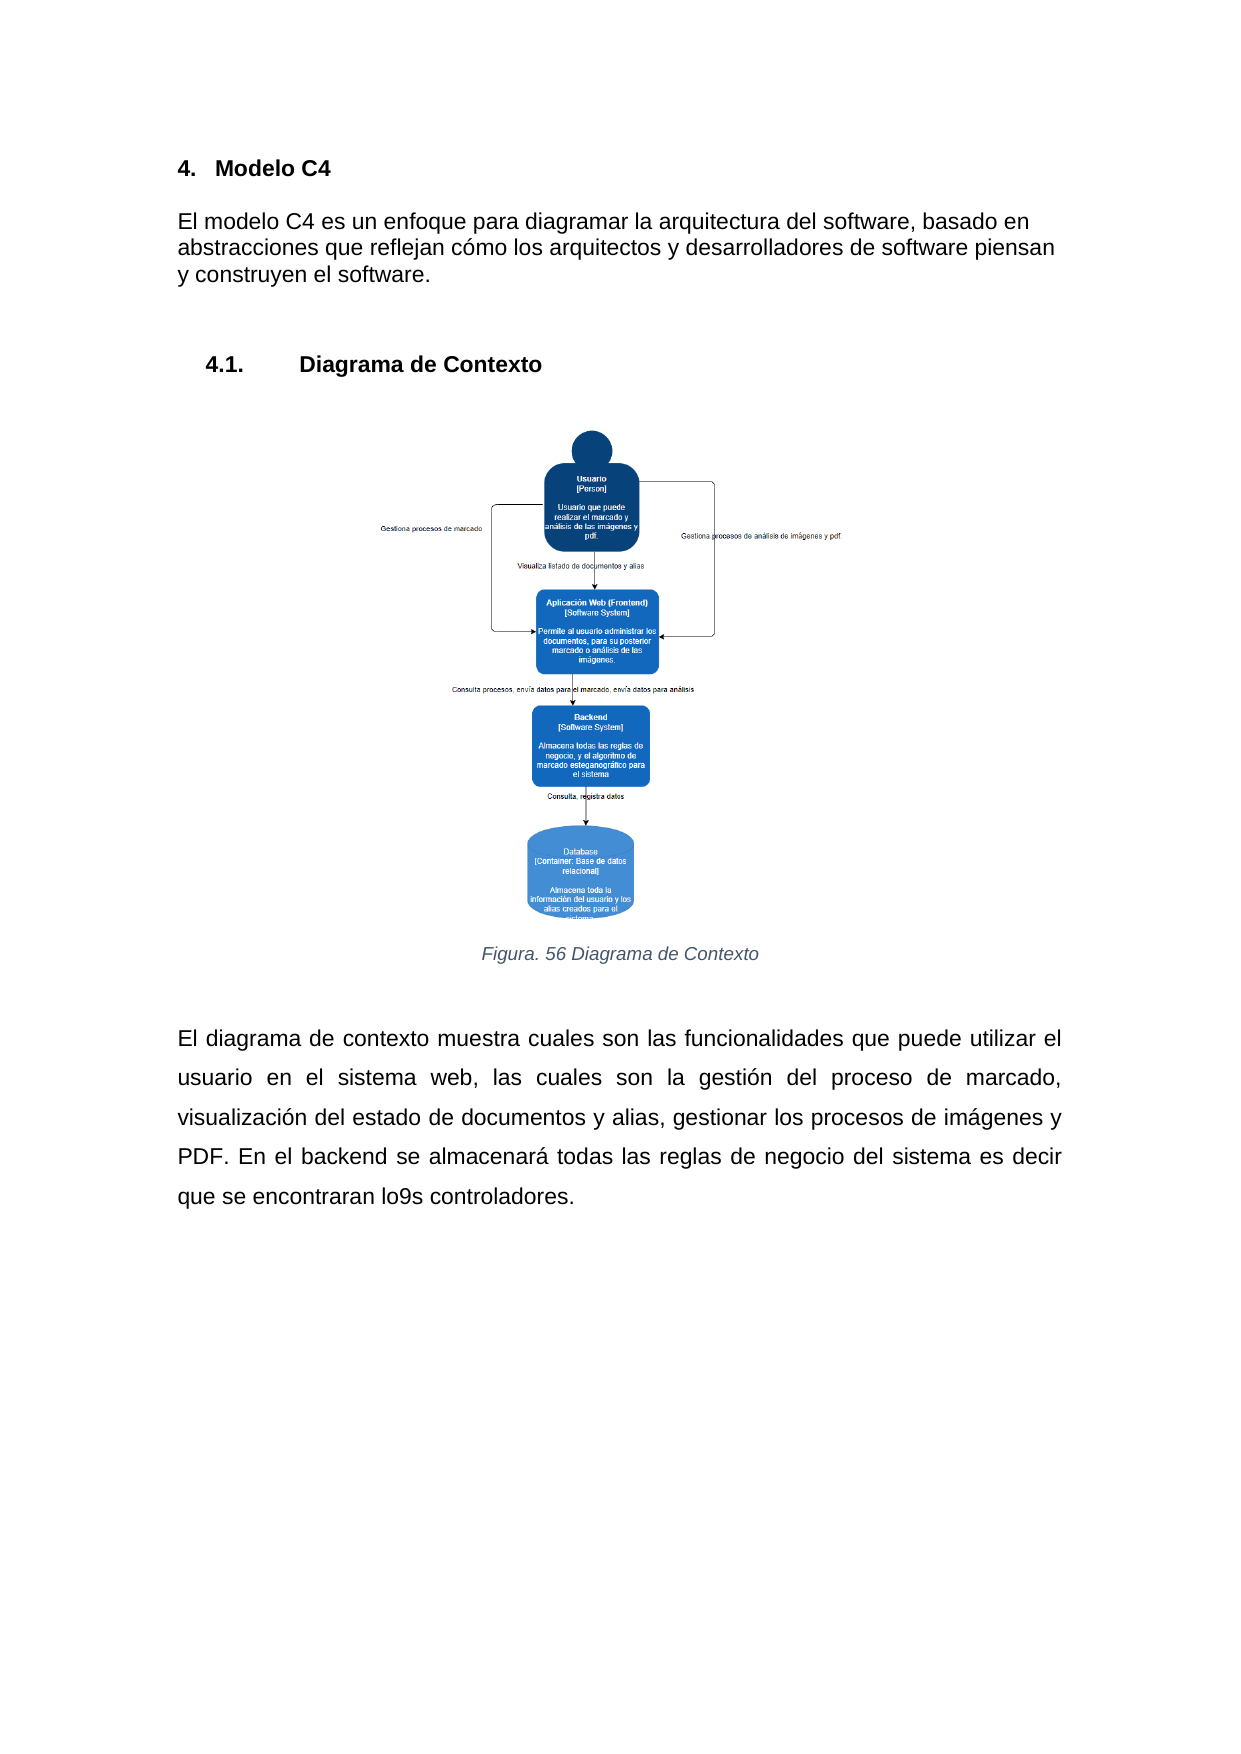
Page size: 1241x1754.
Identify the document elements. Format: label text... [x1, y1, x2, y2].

text El diagrama de contexto muestra cuales son las funcionalidades que puede utilizar el usuario en el sistema web, las cuales son la gestión del proceso de marcado, visualización del estado de documentos y alias, gestionar los procesos de imágenes y PDF. En el backend se almacenará todas las reglas de negocio del sistema es decir que se encontraran lo9s controladores. [177, 1025, 1063, 1209]
picture [375, 425, 865, 943]
text El modelo C4 es un enfoque para diagramar la arquitectura del software, basado en abstracciones que reflejan cómo los arquitectos y desarrolladores de software piensan y construyen el software. [177, 208, 1063, 287]
subtitle Diagrama de Contexto [205, 351, 1063, 377]
subtitle Modelo C4 [177, 155, 932, 182]
